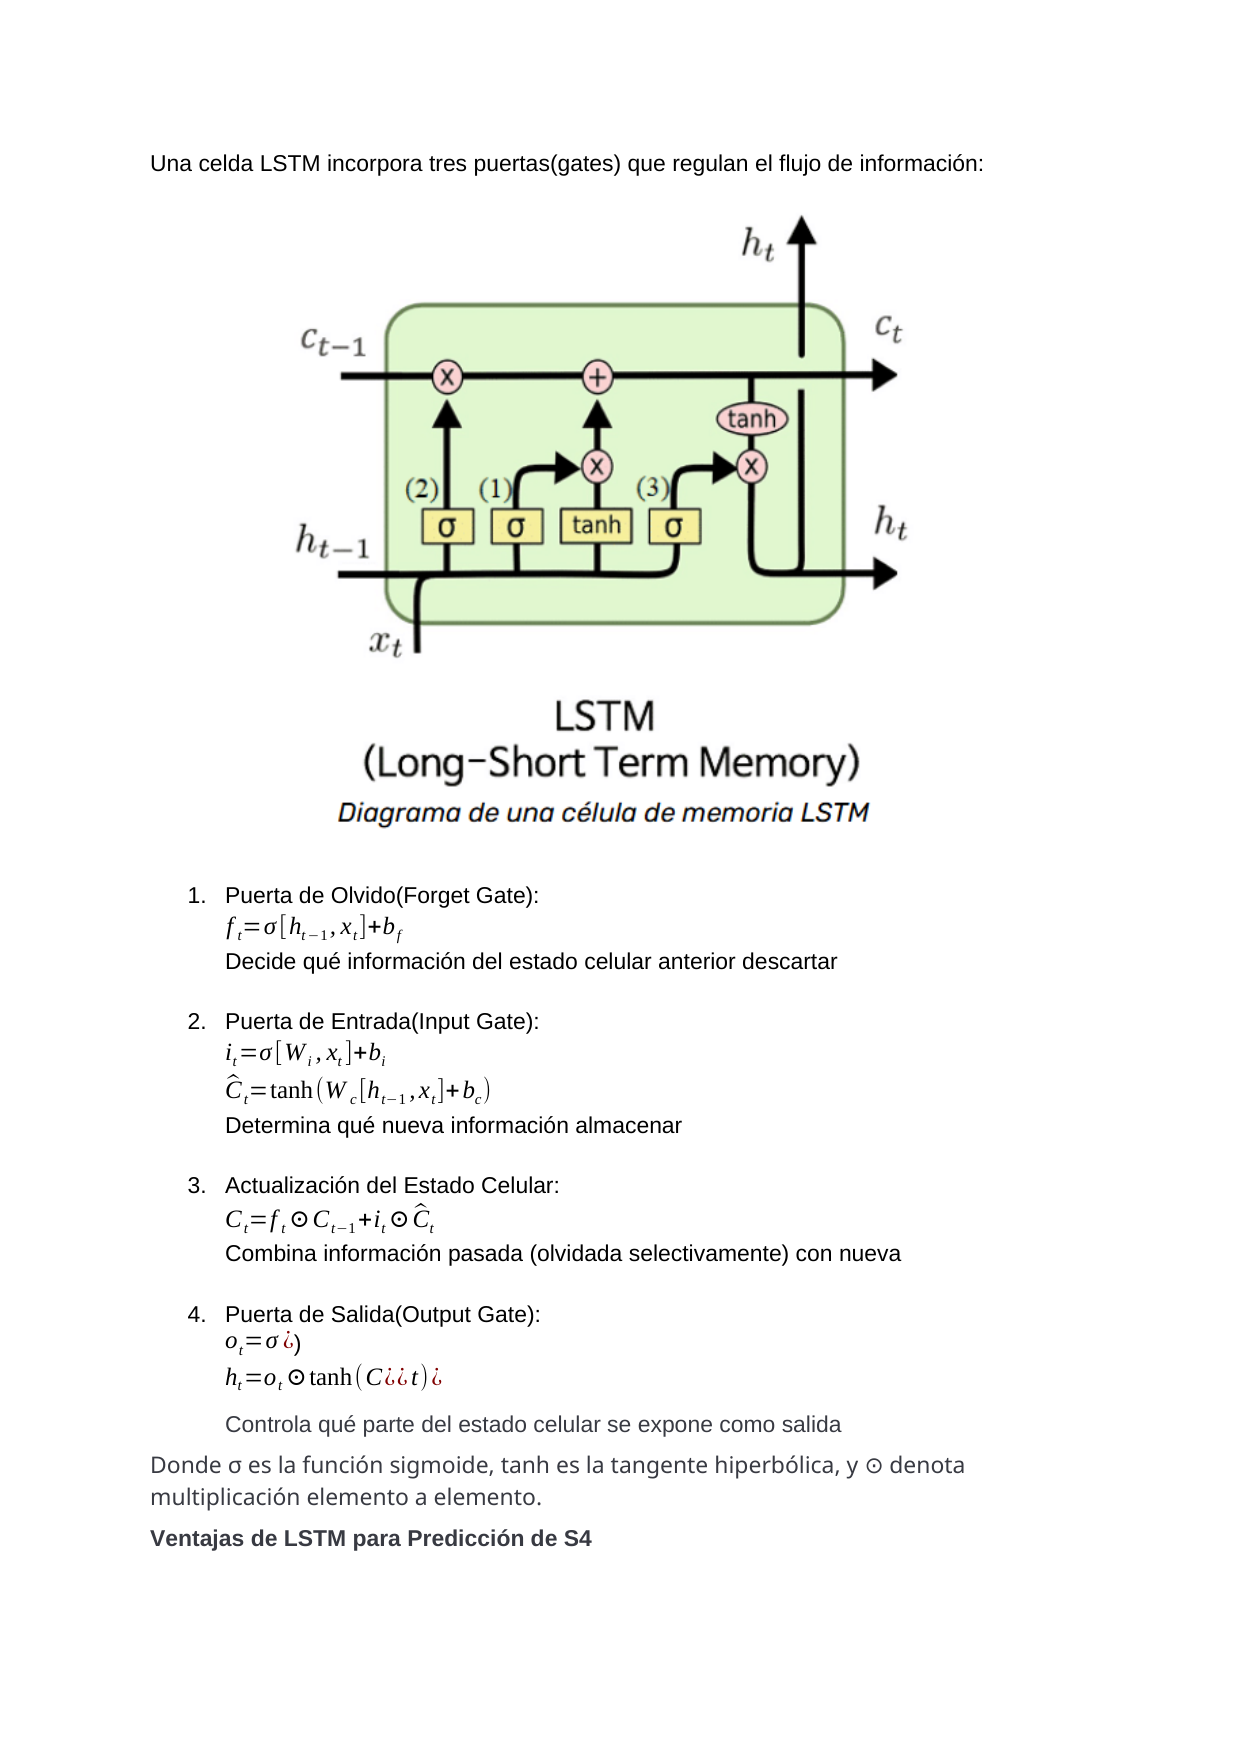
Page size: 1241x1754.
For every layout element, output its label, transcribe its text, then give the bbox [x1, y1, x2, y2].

text Decide qué información del estado celular anterior descartar [225, 948, 1090, 974]
text Ventajas de LSTM para Predicción de S4 [150, 1524, 1090, 1551]
text Controla qué parte del estado celular se expone como salida [225, 1411, 1090, 1437]
list Puerta de Entrada(Input Gate): [187, 1008, 1090, 1034]
picture [150, 180, 1033, 849]
text Donde σ es la función sigmoide, tanh es la tangente hiperbólica, y ⊙ denota multiplicación elemento a elemento. [150, 1449, 1090, 1512]
list Puerta de Olvido(Forget Gate): [187, 882, 1090, 909]
text ) [225, 1327, 1090, 1358]
text Una celda LSTM incorpora tres puertas(gates) que regulan el flujo de información: [150, 150, 1090, 176]
text Combina información pasada (olvidada selectivamente) con nueva [225, 1240, 1090, 1297]
text Determina qué nueva información almacenar [225, 1112, 1090, 1138]
list Puerta de Salida(Output Gate): [187, 1301, 1090, 1327]
list Actualización del Estado Celular: [187, 1172, 1090, 1198]
